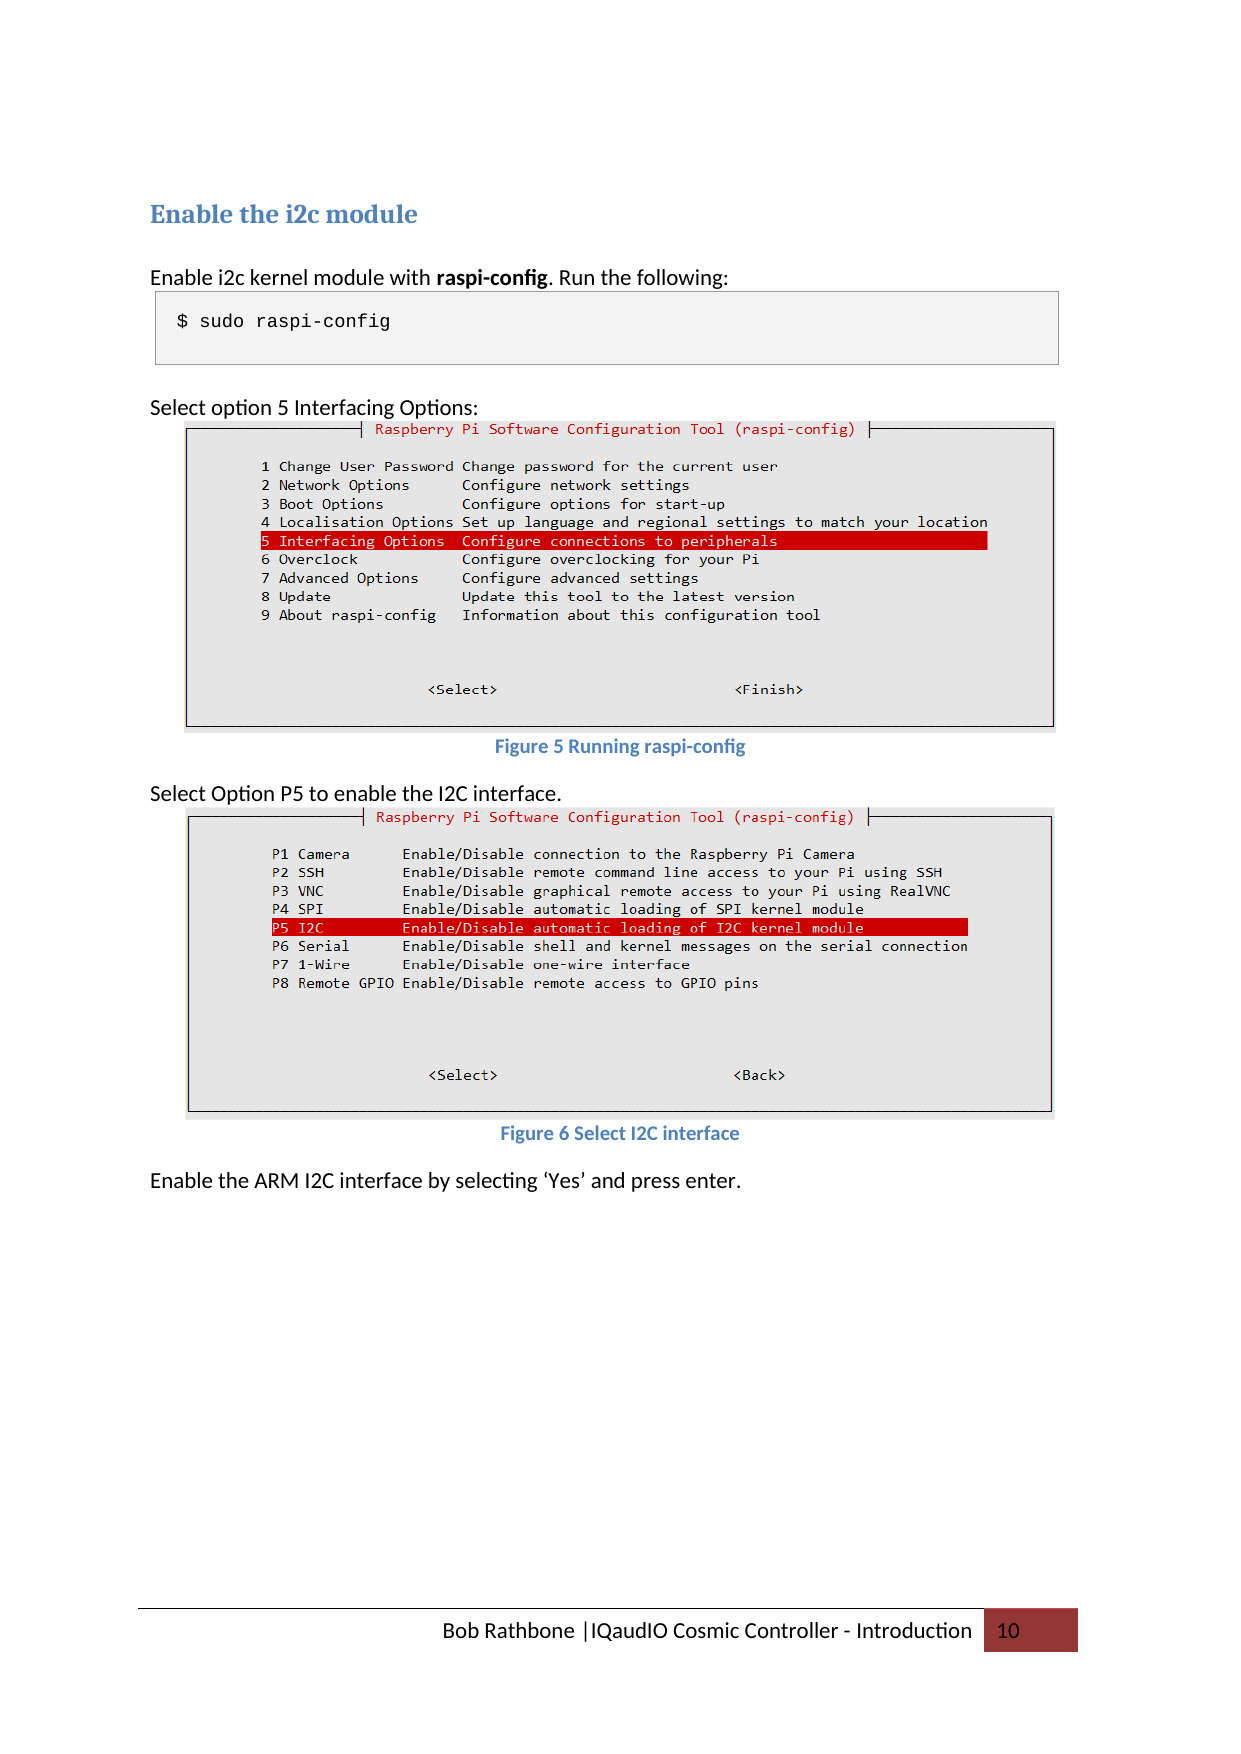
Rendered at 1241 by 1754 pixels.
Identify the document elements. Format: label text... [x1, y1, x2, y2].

text Figure 6 Select I2C interface [150, 1120, 1090, 1145]
text $ sudo raspi-config [156, 292, 1058, 364]
text Select option 5 Interfacing Options: [150, 393, 1090, 421]
text Enable i2c kernel module with raspi-config. Run the following: [150, 263, 1090, 291]
text Enable the ARM I2C interface by selecting ‘Yes’ and press enter. [150, 1166, 1090, 1194]
subtitle Enable the i2c module [150, 199, 1090, 230]
text Figure 5 Running raspi-config [150, 733, 1090, 758]
text Select Option P5 to enable the I2C interface. [150, 779, 1090, 807]
